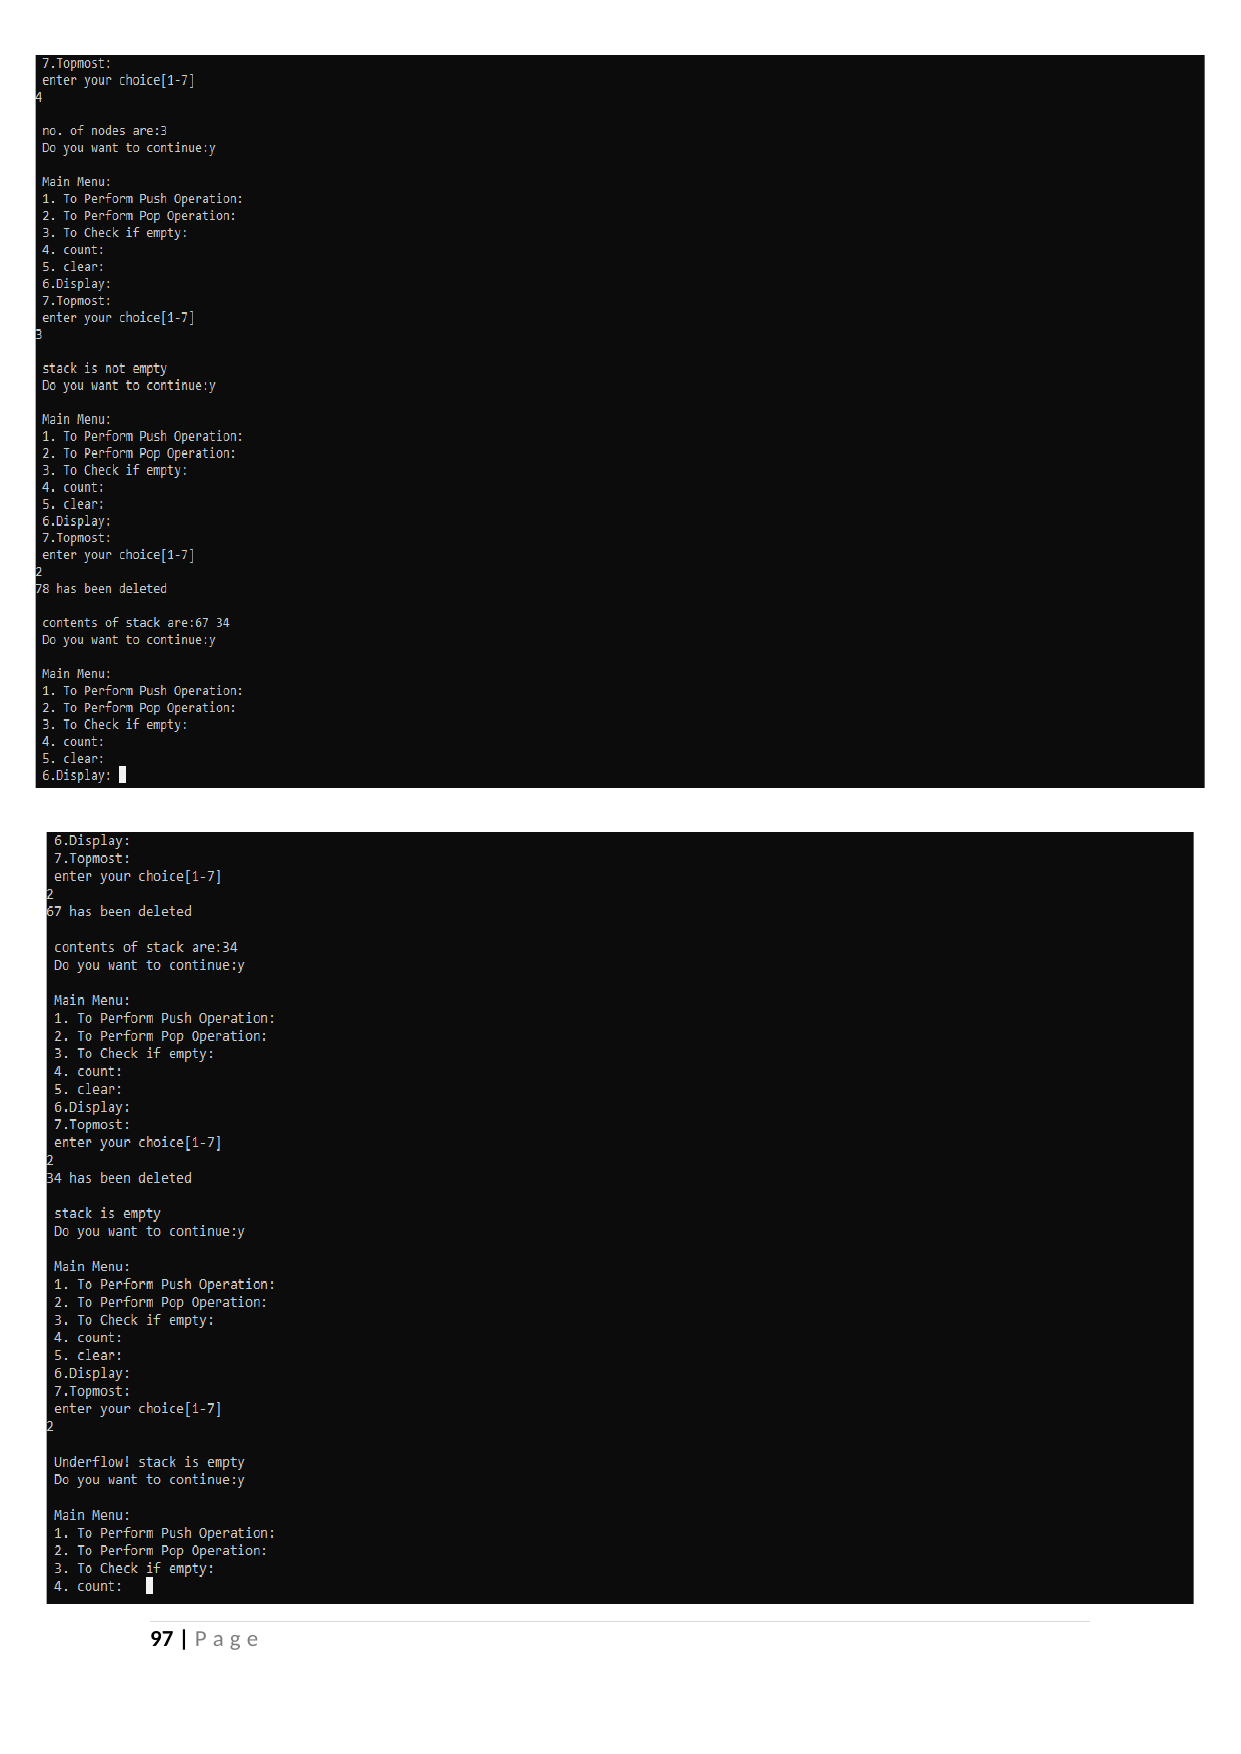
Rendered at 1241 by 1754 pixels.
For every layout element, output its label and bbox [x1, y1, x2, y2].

picture [46, 832, 1194, 1604]
picture [35, 55, 1205, 788]
